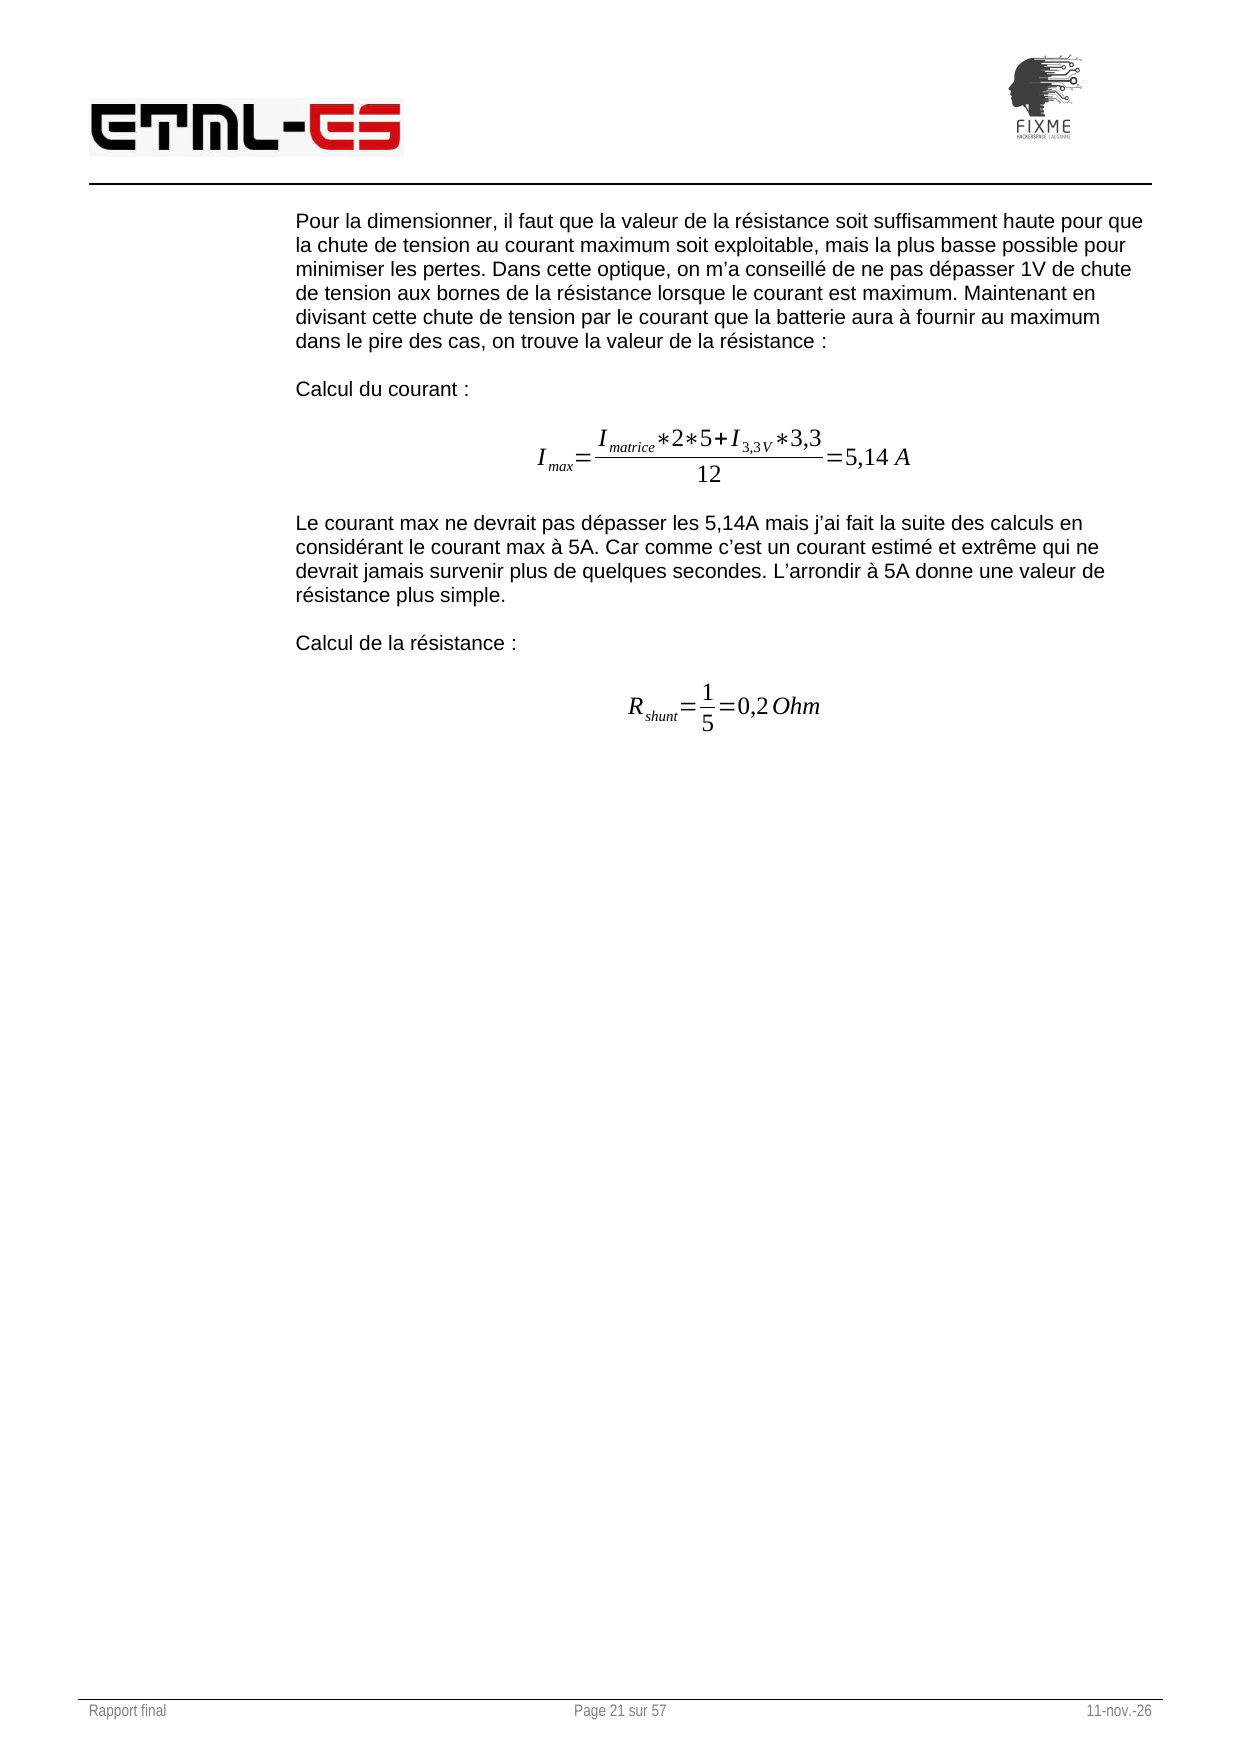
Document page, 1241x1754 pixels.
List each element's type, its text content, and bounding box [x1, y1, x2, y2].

picture [988, 44, 1104, 157]
text Pour la dimensionner, il faut que la valeur de la résistance soit suffisamment haute pour que la chute de tension au courant maximum soit exploitable, mais la plus basse possible pour minimiser les pertes. Dans cette optique, on m’a conseillé de ne pas dépasser 1V de chute de tension aux bornes de la résistance lorsque le courant est maximum. Maintenant en divisant cette chute de tension par le courant que la batterie aura à fournir au maximum dans le pire des cas, on trouve la valeur de la résistance : [295, 209, 1152, 352]
text Calcul de la résistance : [295, 631, 1152, 655]
text Calcul du courant : [295, 376, 1152, 400]
text Le courant max ne devrait pas dépasser les 5,14A mais j’ai fait la suite des calculs en considérant le courant max à 5A. Car comme c’est un courant estimé et extrême qui ne devrait jamais survenir plus de quelques secondes. L’arrondir à 5A donne une valeur de résistance plus simple. [295, 511, 1152, 607]
picture [88, 98, 405, 157]
